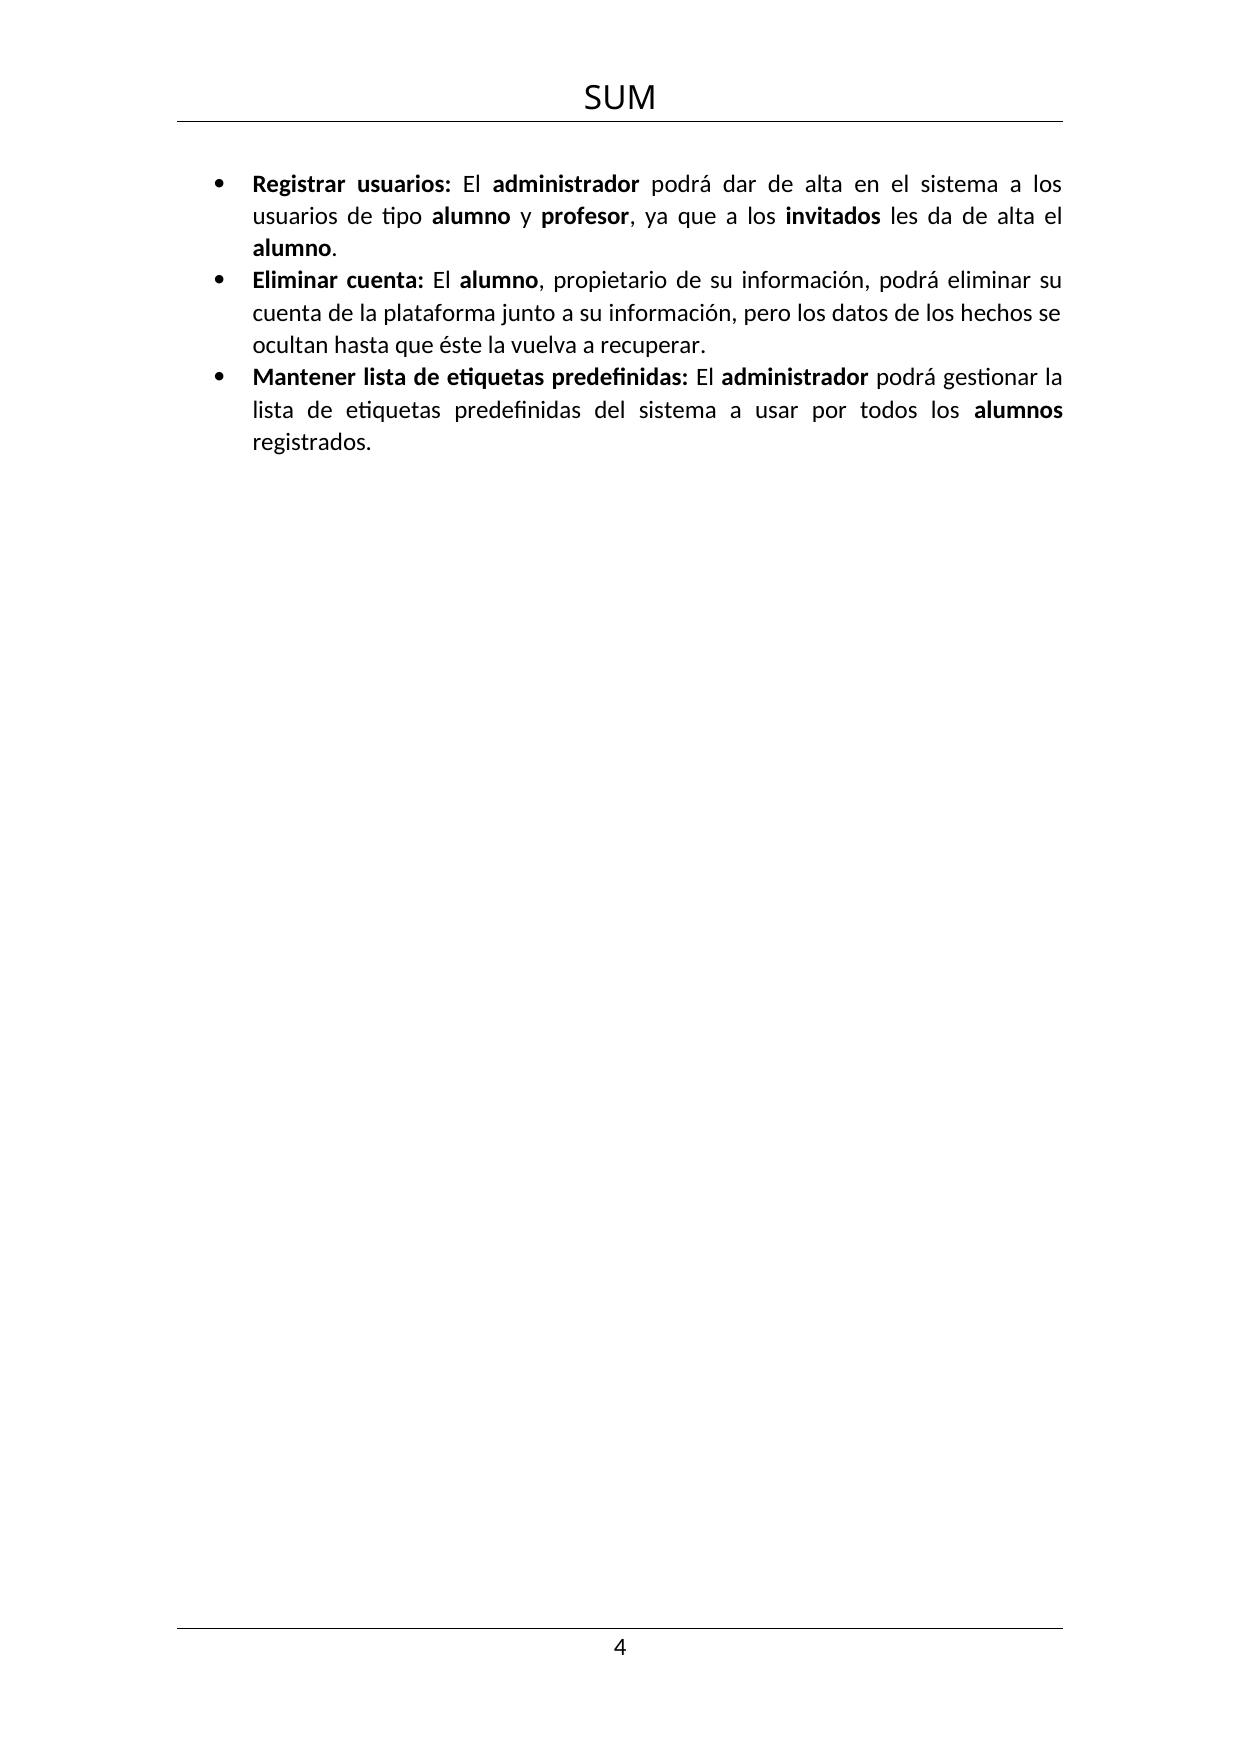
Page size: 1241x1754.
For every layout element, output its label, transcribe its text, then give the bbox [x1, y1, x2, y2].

list Registrar usuarios: El administrador podrá dar de alta en el sistema a los usuarios de tipo alumno y profesor, ya que a los invitados les da de alta el alumno. [215, 168, 1063, 263]
list Eliminar cuenta: El alumno, propietario de su información, podrá eliminar su cuenta de la plataforma junto a su información, pero los datos de los hechos se ocultan hasta que éste la vuelva a recuperar. [215, 264, 1063, 360]
list Mantener lista de etiquetas predefinidas: El administrador podrá gestionar la lista de etiquetas predefinidas del sistema a usar por todos los alumnos registrados. [215, 361, 1063, 457]
